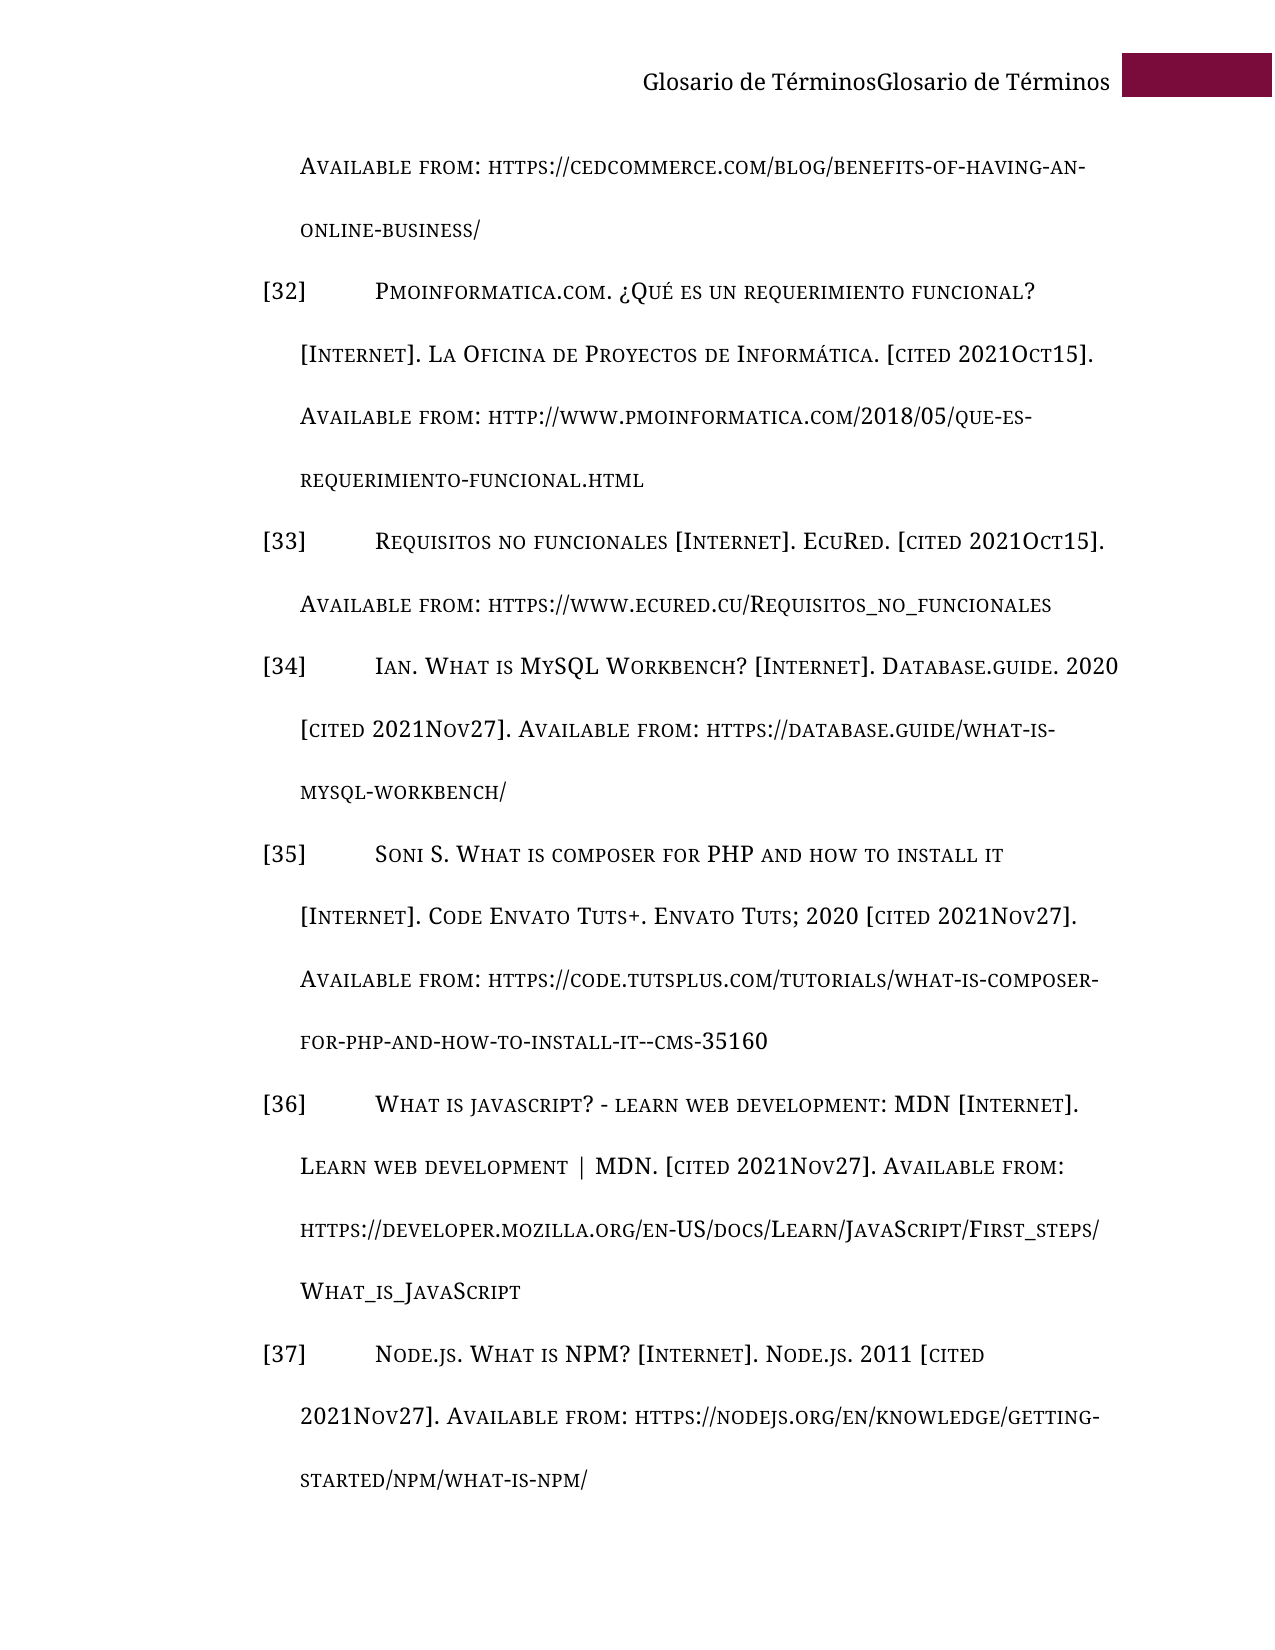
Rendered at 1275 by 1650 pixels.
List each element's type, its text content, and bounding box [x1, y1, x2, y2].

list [262, 150, 1125, 244]
list Soni S. What is composer for PHP and how to install it [Internet]. Code Envato Tuts+. Envato Tuts; 2020 [cited 2021Nov27]. Available from: https://code.tutsplus.com/tutorials/what-is-composer-for-php-and-how-to-install-it--cms-35160 [262, 837, 1125, 1056]
list What is javascript? - learn web development: MDN [Internet]. Learn web development | MDN. [cited 2021Nov27]. Available from: https://developer.mozilla.org/en-US/docs/Learn/JavaScript/First_steps/What_is_JavaScript [262, 1087, 1125, 1306]
list Node.js. What is NPM? [Internet]. Node.js. 2011 [cited 2021Nov27]. Available from: https://nodejs.org/en/knowledge/getting-started/npm/what-is-npm/ [262, 1337, 1125, 1494]
list Requisitos no funcionales [Internet]. EcuRed. [cited 2021Oct15]. Available from: https://www.ecured.cu/Requisitos_no_funcionales [262, 525, 1125, 619]
list Pmoinformatica.com. ¿Qué es un requerimiento funcional? [Internet]. La Oficina de Proyectos de Informática. [cited 2021Oct15]. Available from: http://www.pmoinformatica.com/2018/05/que-es-requerimiento-funcional.html [262, 275, 1125, 494]
list Ian. What is MySQL Workbench? [Internet]. Database.guide. 2020 [cited 2021Nov27]. Available from: https://database.guide/what-is-mysql-workbench/ [262, 650, 1125, 806]
